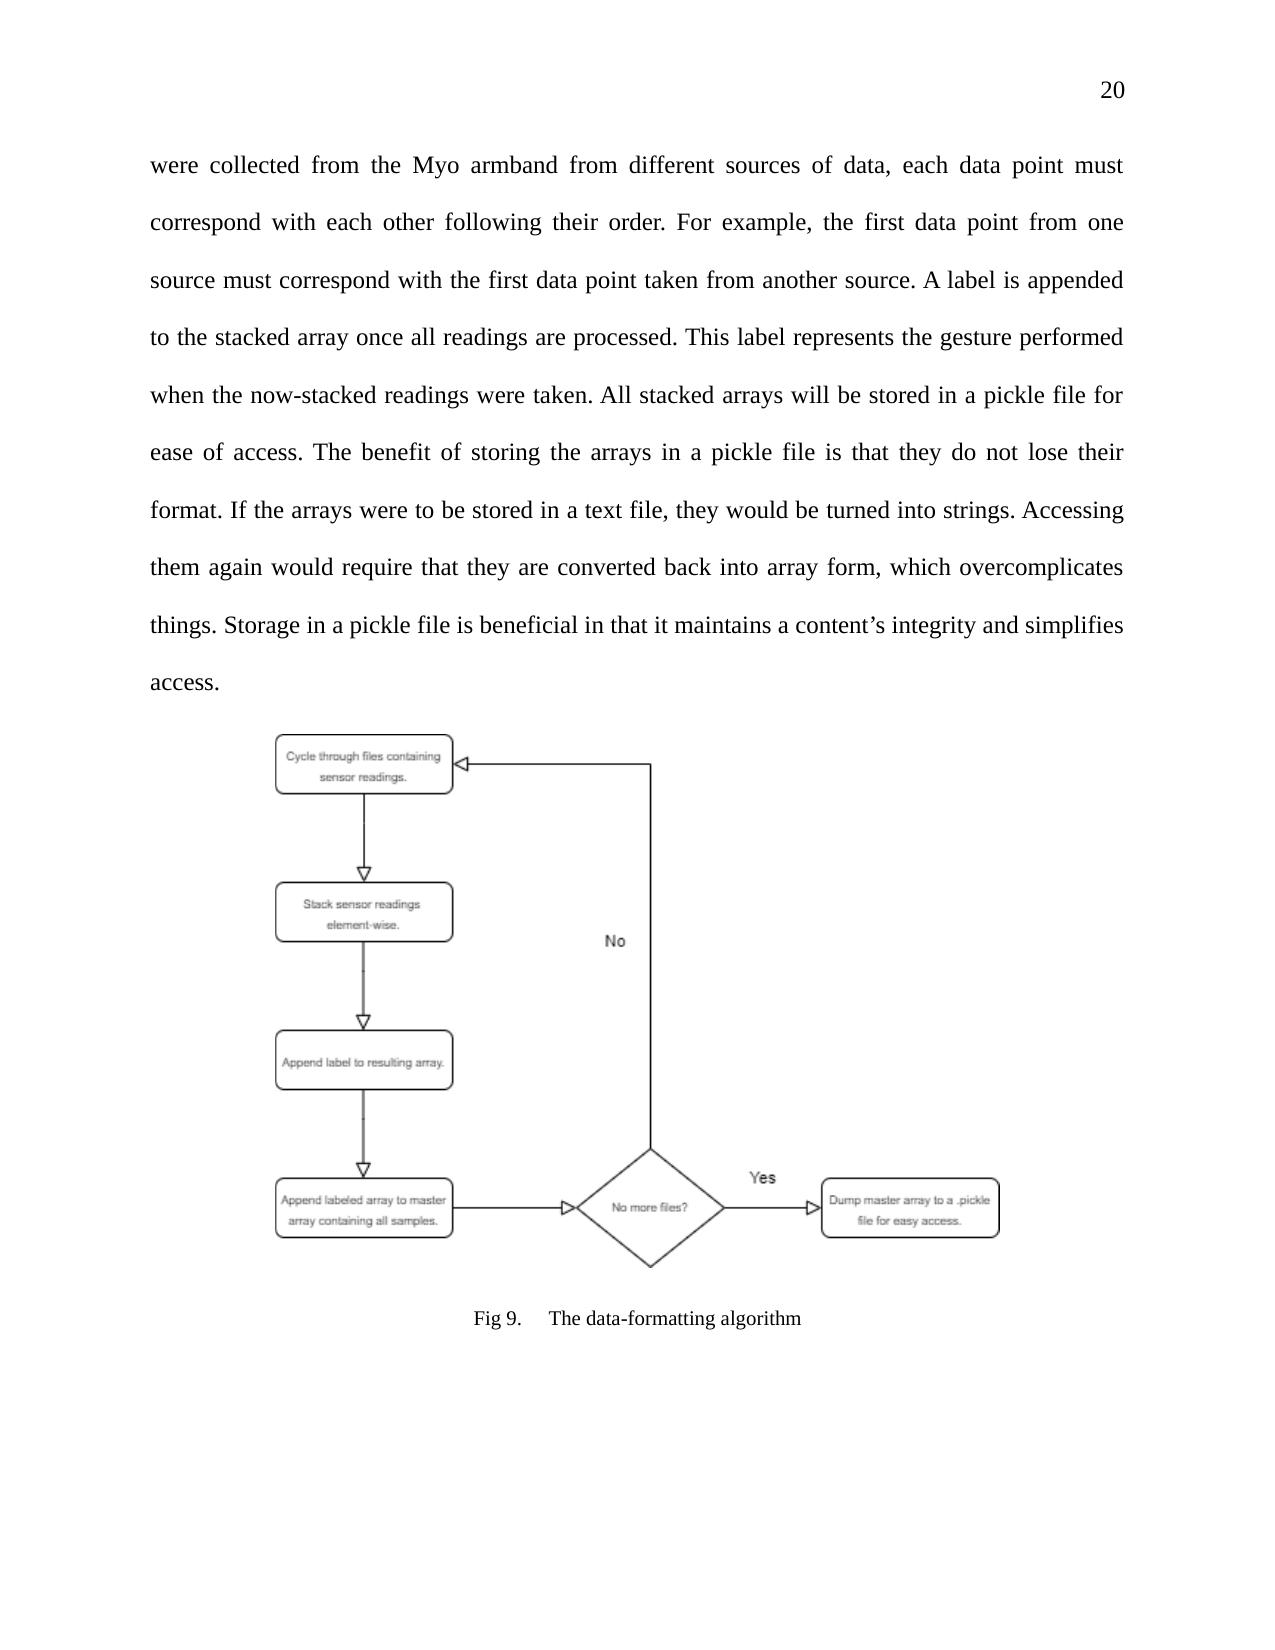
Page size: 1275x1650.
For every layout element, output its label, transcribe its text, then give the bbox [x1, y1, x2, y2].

picture [275, 734, 1000, 1268]
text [150, 150, 1125, 696]
text The data-formatting algorithm [150, 1306, 1125, 1330]
